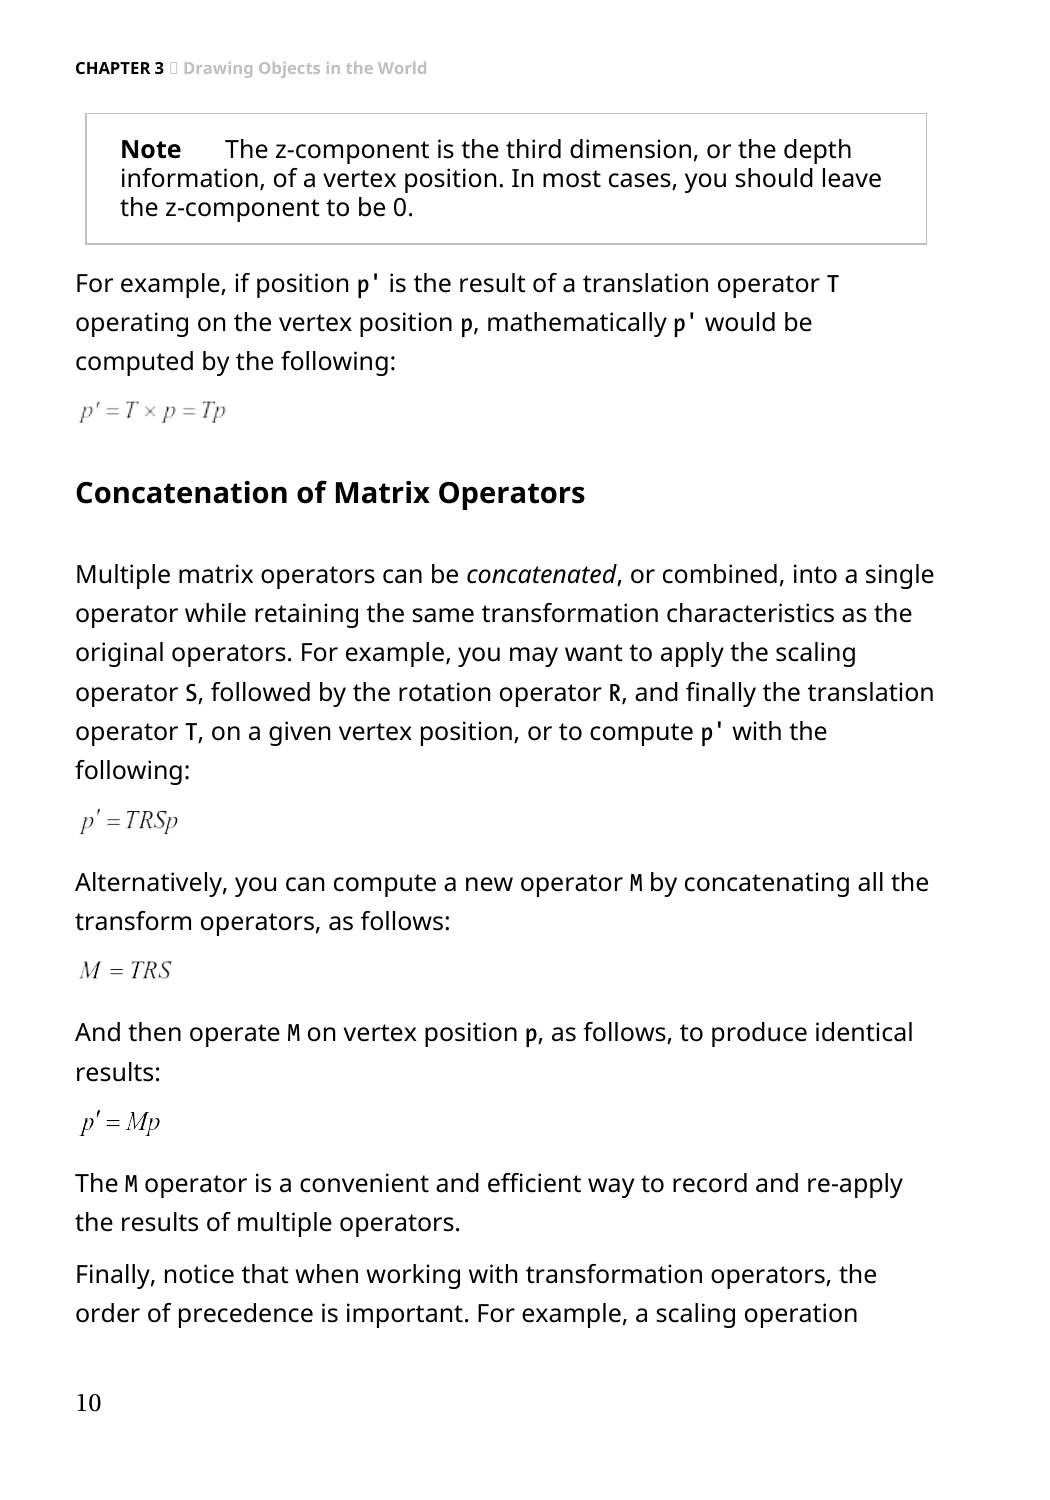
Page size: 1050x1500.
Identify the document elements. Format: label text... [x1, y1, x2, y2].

text Multiple matrix operators can be concatenated, or combined, into a single operator while retaining the same transformation characteristics as the original operators. For example, you may want to apply the scaling operator S, followed by the rotation operator R, and finally the translation operator T, on a given vertex position, or to compute p' with the following: [75, 557, 937, 787]
text Alternatively, you can compute a new operator M by concatenating all the transform operators, as follows: [75, 864, 937, 937]
subtitle Concatenation of Matrix Operators [75, 472, 937, 512]
text For example, if position p' is the result of a translation operator T operating on the vertex position p, mathematically p' would be computed by the following: [75, 266, 937, 378]
text The M operator is a convenient and efficient way to record and re-apply the results of multiple operators. [75, 1166, 937, 1239]
text Note The z-component is the third dimension, or the depth information, of a vertex position. In most cases, you should leave the z-component to be 0. [87, 114, 926, 243]
text And then operate M on vertex position p, as follows, to produce identical results: [75, 1015, 937, 1088]
